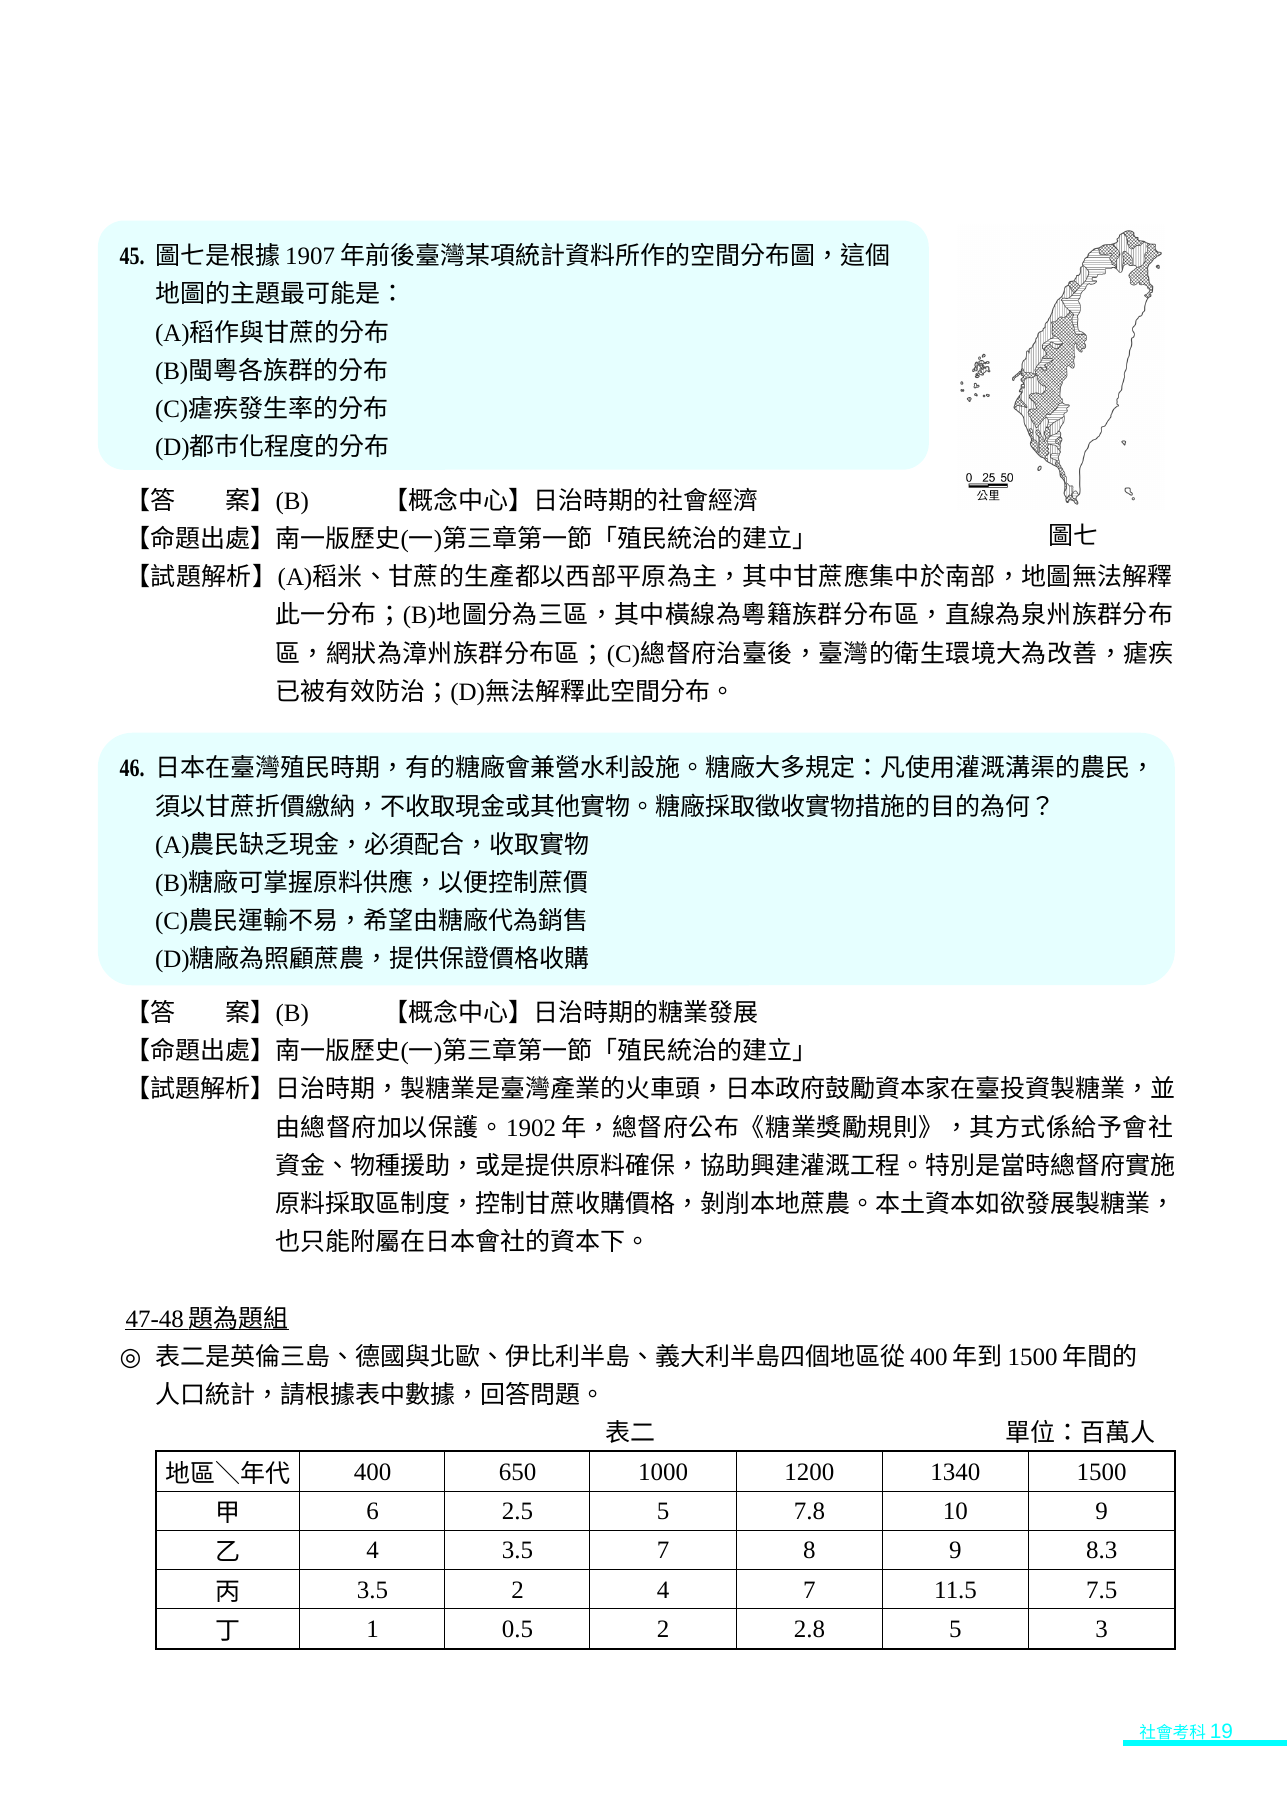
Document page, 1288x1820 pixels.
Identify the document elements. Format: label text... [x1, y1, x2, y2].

table_header 1200 [737, 1452, 882, 1491]
table_header 650 [445, 1452, 589, 1491]
table_cell 7 [590, 1531, 736, 1569]
table_cell 8.3 [1029, 1531, 1174, 1569]
table_cell 7 [737, 1570, 882, 1608]
table_header 1000 [590, 1452, 736, 1491]
table_cell 3.5 [300, 1570, 444, 1608]
table_cell 5 [883, 1609, 1028, 1648]
text (B)糖廠可掌握原料供應，以便控制蔗價 [155, 862, 1157, 900]
text (C)農民運輸不易，希望由糖廠代為銷售 [155, 900, 1157, 938]
table_cell 2.5 [445, 1492, 589, 1530]
text 【試題解析】日治時期，製糖業是臺灣產業的火車頭，日本政府鼓勵資本家在臺投資製糖業，並由總督府加以保護。1902年，總督府公布《糖業獎勵規則》，其方式係給予會社資金、物種援助，或是提供原料確保，協助興建灌溉工程。特別是當時總督府實施原料採取區制度，控制甘蔗收購價格，剝削本地蔗農。本土資本如欲發展製糖業，也只能附屬在日本會社的資本下。 [125, 1068, 1175, 1259]
text (C)瘧疾發生率的分布 [155, 388, 956, 426]
table_cell 0.5 [445, 1609, 589, 1648]
text (A)農民缺乏現金，必須配合，收取實物 [155, 823, 1157, 862]
table_header 400 [300, 1452, 444, 1491]
text (B)閩粵各族群的分布 [155, 349, 956, 388]
table_cell 2 [590, 1609, 736, 1648]
text 【試題解析】(A)稻米、甘蔗的生產都以西部平原為主，其中甘蔗應集中於南部，地圖無法解釋此一分布；(B)地圖分為三區，其中橫線為粵籍族群分布區，直線為泉州族群分布區，網狀為漳州族群分布區；(C)總督府治臺後，臺灣的衛生環境大為改善，瘧疾已被有效防治；(D)無法解釋此空間分布。 [125, 556, 1175, 709]
table_cell 2 [445, 1570, 589, 1608]
picture [956, 224, 1166, 510]
text (D)糖廠為照顧蔗農，提供保證價格收購 [155, 938, 1157, 976]
table_cell 11.5 [883, 1570, 1028, 1608]
table_cell 4 [590, 1570, 736, 1608]
table_cell 3.5 [445, 1531, 589, 1569]
text 45. 圖七是根據1907年前後臺灣某項統計資料所作的空間分布圖，這個 地圖的主題最可能是： [119, 235, 956, 311]
table_cell 5 [590, 1492, 736, 1530]
table_cell 7.8 [737, 1492, 882, 1530]
table_cell 甲 [157, 1492, 299, 1530]
text (D)都巿化程度的分布 [155, 426, 956, 464]
table_cell 9 [883, 1531, 1028, 1569]
text 47-48題為題組 [125, 1297, 1175, 1336]
text 【命題出處】南一版歷史(一)第三章第一節「殖民統治的建立」 [125, 517, 1175, 556]
table_cell 1 [300, 1609, 444, 1648]
table_cell 7.5 [1029, 1570, 1174, 1608]
table_cell 9 [1029, 1492, 1174, 1530]
table_cell 丙 [157, 1570, 299, 1608]
table_cell 6 [300, 1492, 444, 1530]
table_cell 丁 [157, 1609, 299, 1648]
table_header 地區＼年代 [157, 1452, 299, 1491]
table_cell 4 [300, 1531, 444, 1569]
text 46. 日本在臺灣殖民時期，有的糖廠會兼營水利設施。糖廠大多規定：凡使用灌溉溝渠的農民，須以甘蔗折價繳納，不收取現金或其他實物。糖廠採取徵收實物措施的目的為何？ [119, 747, 1157, 823]
text 【答 案】(B) 【概念中心】日治時期的社會經濟 [125, 479, 1175, 517]
text ◎ 表二是英倫三島、德國與北歐、伊比利半島、義大利半島四個地區從400年到1500年間的人口統計，請根據表中數據，回答問題。 表二 單位：百萬人 [119, 1336, 1157, 1450]
table_cell 8 [737, 1531, 882, 1569]
table_cell 3 [1029, 1609, 1174, 1648]
table_cell 乙 [157, 1531, 299, 1569]
table_cell 2.8 [737, 1609, 882, 1648]
text (A)稻作與甘蔗的分布 [155, 311, 956, 349]
table_cell 10 [883, 1492, 1028, 1530]
text 【答 案】(B) 【概念中心】日治時期的糖業發展 【命題出處】南一版歷史(一)第三章第一節「殖民統治的建立」 [125, 991, 1175, 1068]
table_header 1340 [883, 1452, 1028, 1491]
table_header 1500 [1029, 1452, 1174, 1491]
